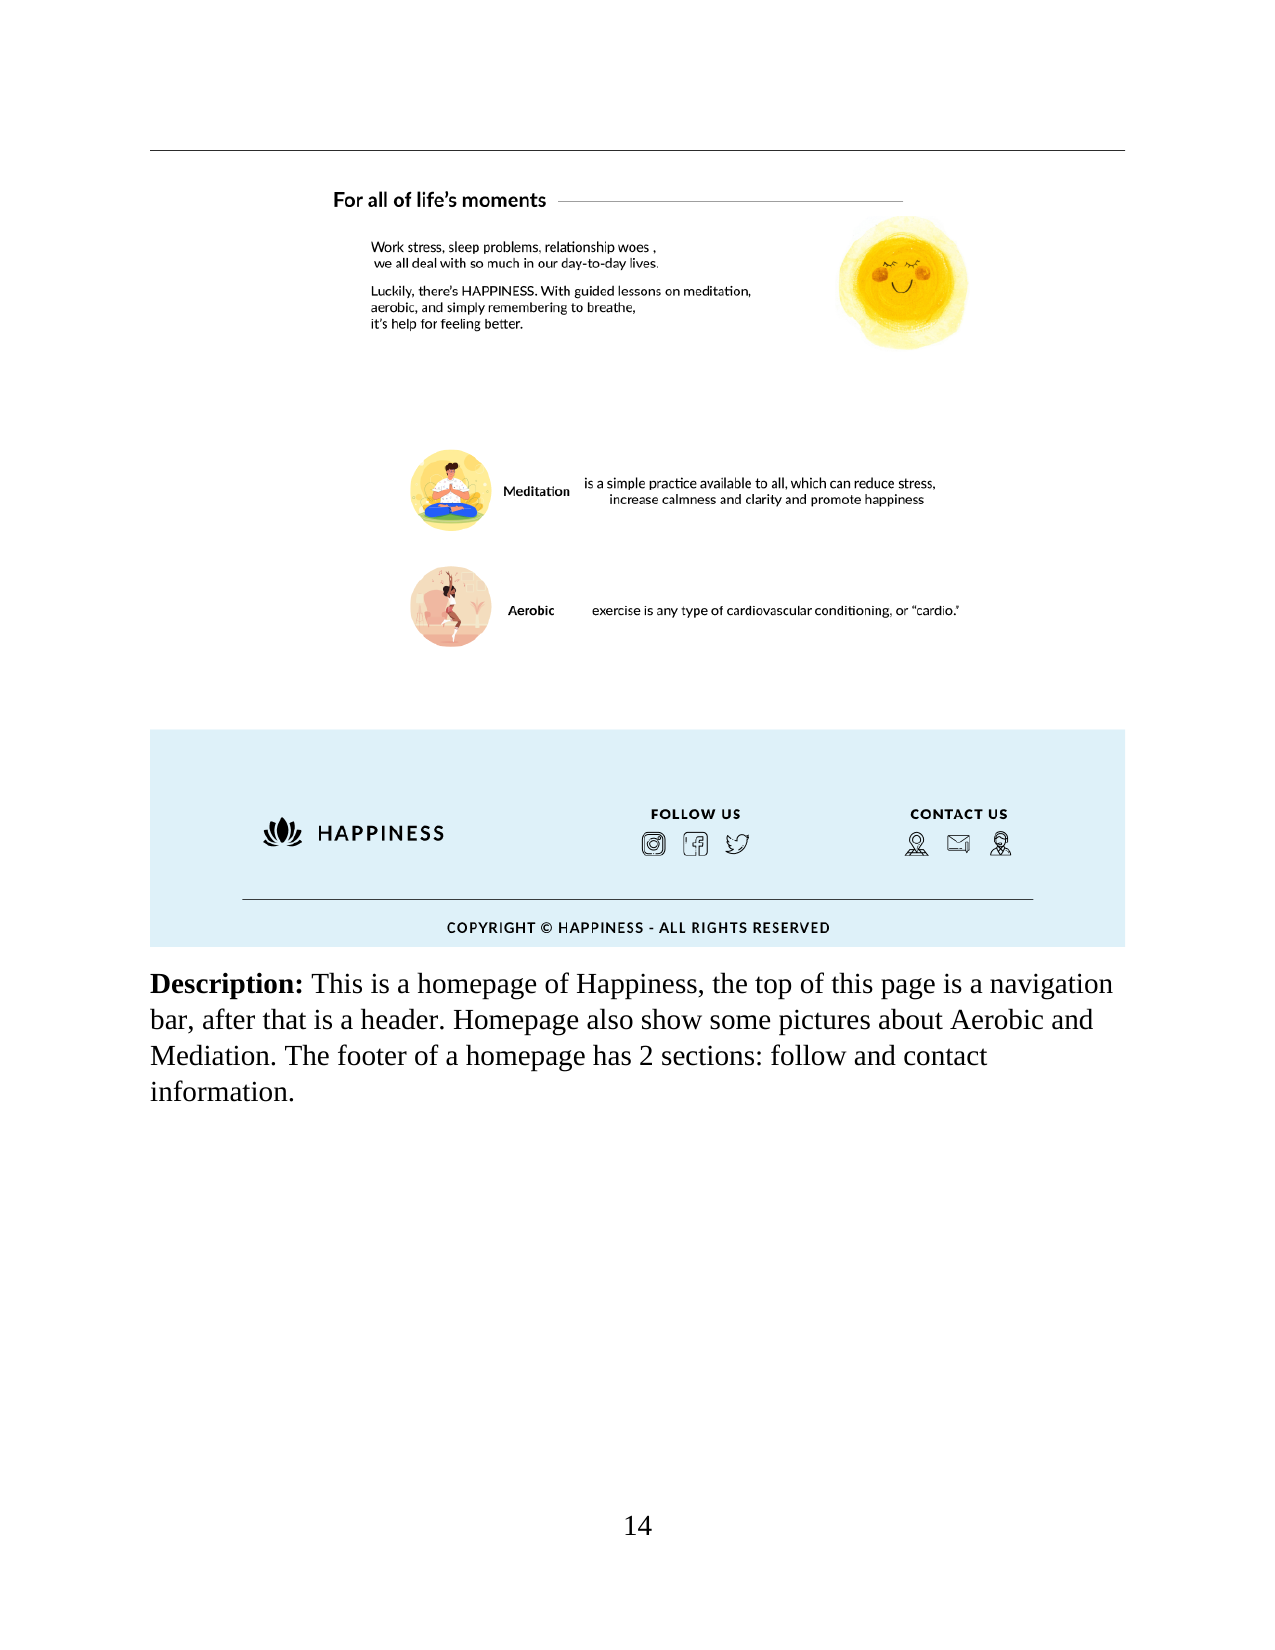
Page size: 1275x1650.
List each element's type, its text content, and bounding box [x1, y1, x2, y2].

text Description: This is a homepage of Happiness, the top of this page is a navigation bar, after that is a header. Homepage also show some pictures about Aerobic and Mediation. The footer of a homepage has 2 sections: follow and contact information. [150, 966, 1125, 1108]
picture [150, 150, 1125, 947]
